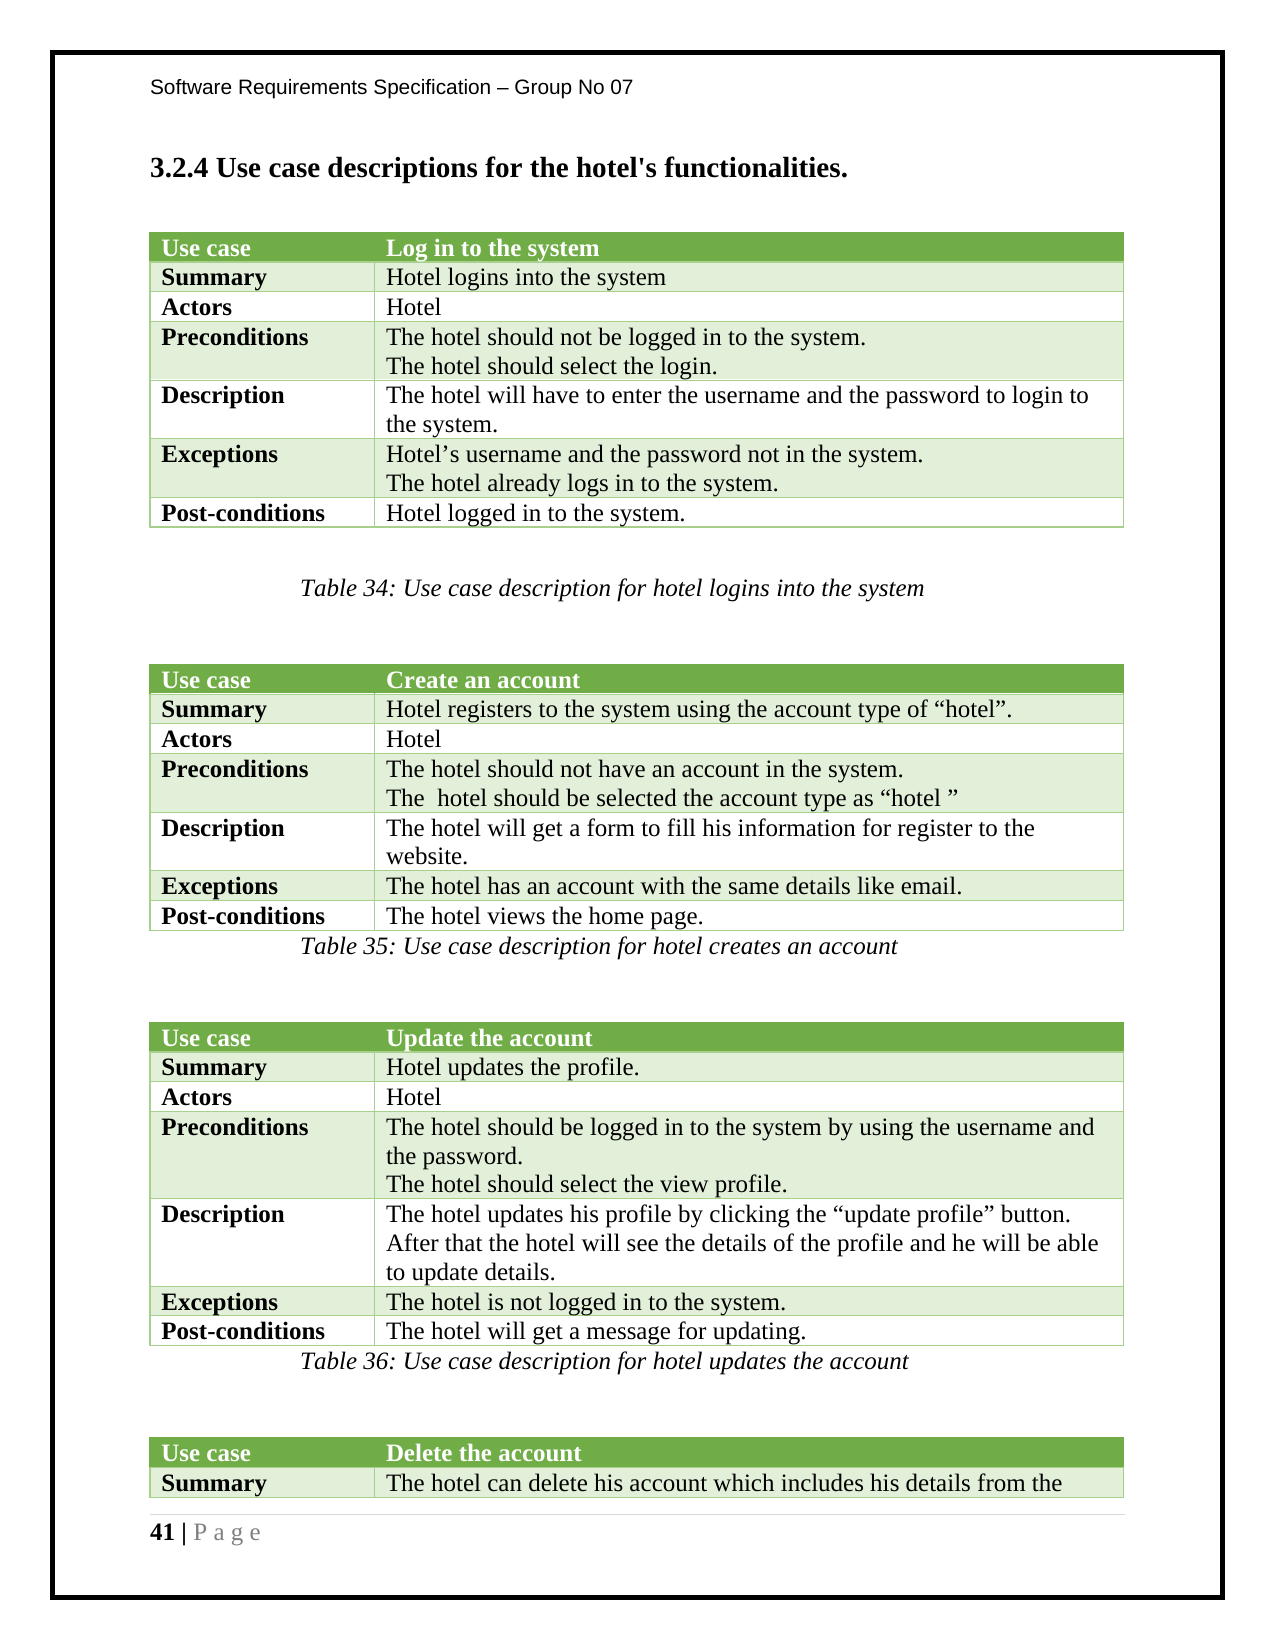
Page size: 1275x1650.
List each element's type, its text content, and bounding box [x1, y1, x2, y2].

table_cell The hotel is not logged in to the system. [375, 1287, 1123, 1315]
text Table 36: Use case description for hotel updates the account [300, 1346, 1125, 1375]
table_cell Actors [151, 1082, 374, 1111]
table_header Create an account [375, 665, 1123, 693]
table_cell Summary [151, 1468, 374, 1497]
table_cell Hotel [375, 292, 1123, 321]
table_cell Hotel [375, 1082, 1123, 1111]
text Table 34: Use case description for hotel logins into the system [300, 573, 1125, 602]
table_cell The hotel updates his profile by clicking the “update profile” button. After that the hotel will see the details of the profile and he will be able to update details. [375, 1199, 1123, 1286]
table_header Use case [151, 233, 374, 261]
table_cell Hotel logged in to the system. [375, 498, 1123, 526]
table_cell The hotel has an account with the same details like email. [375, 871, 1123, 900]
table_cell Description [151, 813, 374, 870]
table_cell Preconditions [151, 754, 374, 812]
text Table 35: Use case description for hotel creates an account [300, 931, 1125, 959]
table_cell Exceptions [151, 1287, 374, 1315]
table_cell Post-conditions [151, 901, 374, 930]
table_cell The hotel will have to enter the username and the password to login to the system. [375, 381, 1123, 438]
table_cell Hotel registers to the system using the account type of “hotel”. [375, 695, 1123, 723]
table_cell The hotel should not have an account in the system. The hotel should be selected the account type as “hotel ” [375, 754, 1123, 812]
table_header Use case [151, 665, 374, 693]
table_cell Hotel updates the profile. [375, 1053, 1123, 1081]
table_cell Preconditions [151, 1112, 374, 1198]
table_header Update the account [375, 1023, 1123, 1051]
table_cell The hotel views the home page. [375, 901, 1123, 930]
table_header Use case [151, 1438, 374, 1467]
table_header Delete the account [375, 1438, 1123, 1467]
table_cell Description [151, 1199, 374, 1286]
table_cell Post-conditions [151, 1316, 374, 1345]
table_cell Description [151, 381, 374, 438]
table_cell Exceptions [151, 439, 374, 497]
table_cell The hotel will get a message for updating. [375, 1316, 1123, 1345]
table_cell Actors [151, 292, 374, 321]
table_cell The hotel will get a form to fill his information for register to the website. [375, 813, 1123, 870]
table_cell Summary [151, 263, 374, 291]
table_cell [375, 1468, 1123, 1497]
table_cell Hotel logins into the system [375, 263, 1123, 291]
table_cell Hotel [375, 724, 1123, 753]
table_header Use case [151, 1023, 374, 1051]
subtitle 3.2.4 Use case descriptions for the hotel's functionalities. [150, 150, 1125, 183]
table_cell Hotel’s username and the password not in the system. The hotel already logs in to the system. [375, 439, 1123, 497]
table_cell Actors [151, 724, 374, 753]
table_cell Post-conditions [151, 498, 374, 526]
table_cell Exceptions [151, 871, 374, 900]
table_cell The hotel should not be logged in to the system. The hotel should select the login. [375, 322, 1123, 379]
table_cell Summary [151, 695, 374, 723]
table_header Log in to the system [375, 233, 1123, 261]
table_cell The hotel should be logged in to the system by using the username and the password. The hotel should select the view profile. [375, 1112, 1123, 1198]
table_cell Preconditions [151, 322, 374, 379]
table_cell Summary [151, 1053, 374, 1081]
